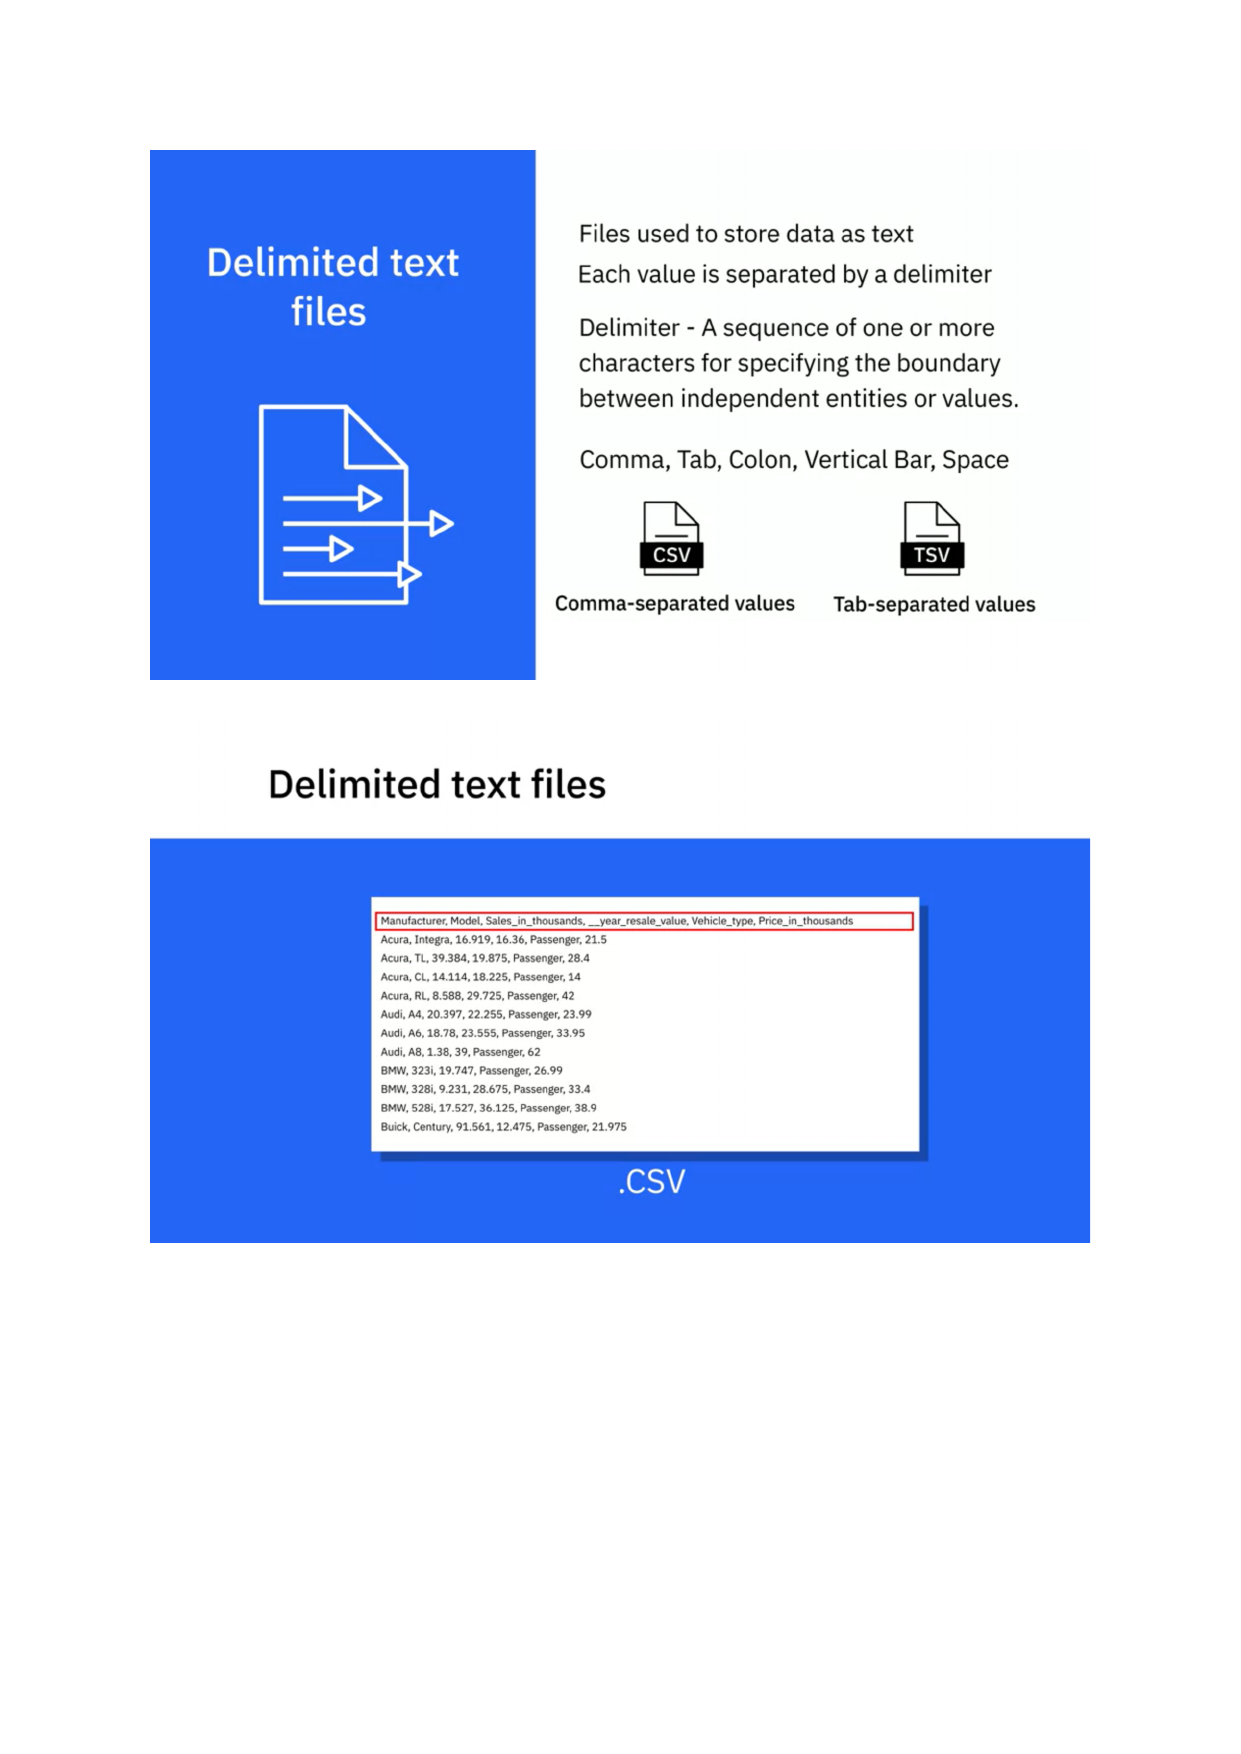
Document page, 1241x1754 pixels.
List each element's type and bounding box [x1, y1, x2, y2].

picture [150, 713, 1091, 1243]
picture [150, 150, 1091, 680]
